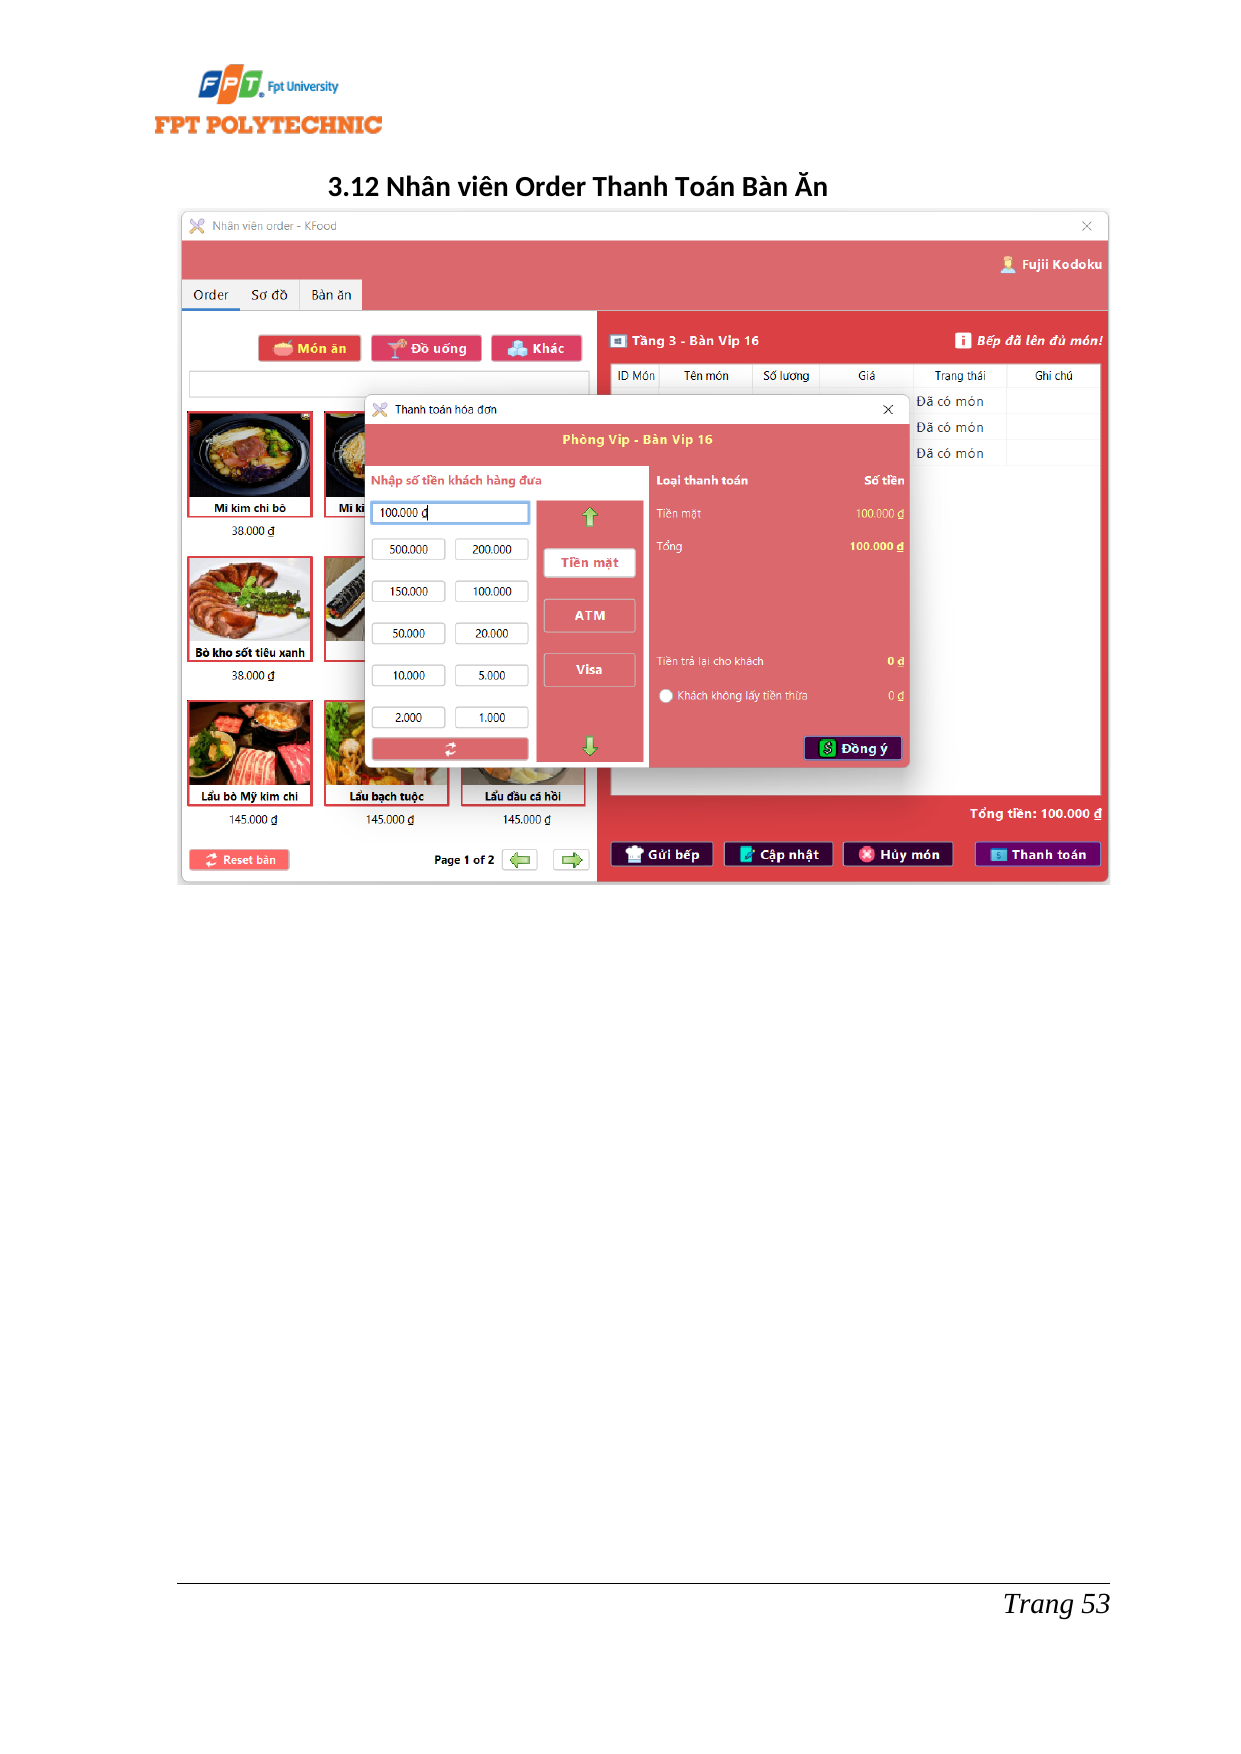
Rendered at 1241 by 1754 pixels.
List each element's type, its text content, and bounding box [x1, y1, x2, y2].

picture [148, 58, 397, 142]
subtitle 3.12 Nhân viên Order Thanh Toán Bàn Ăn [252, 168, 1110, 203]
picture [177, 208, 1111, 885]
